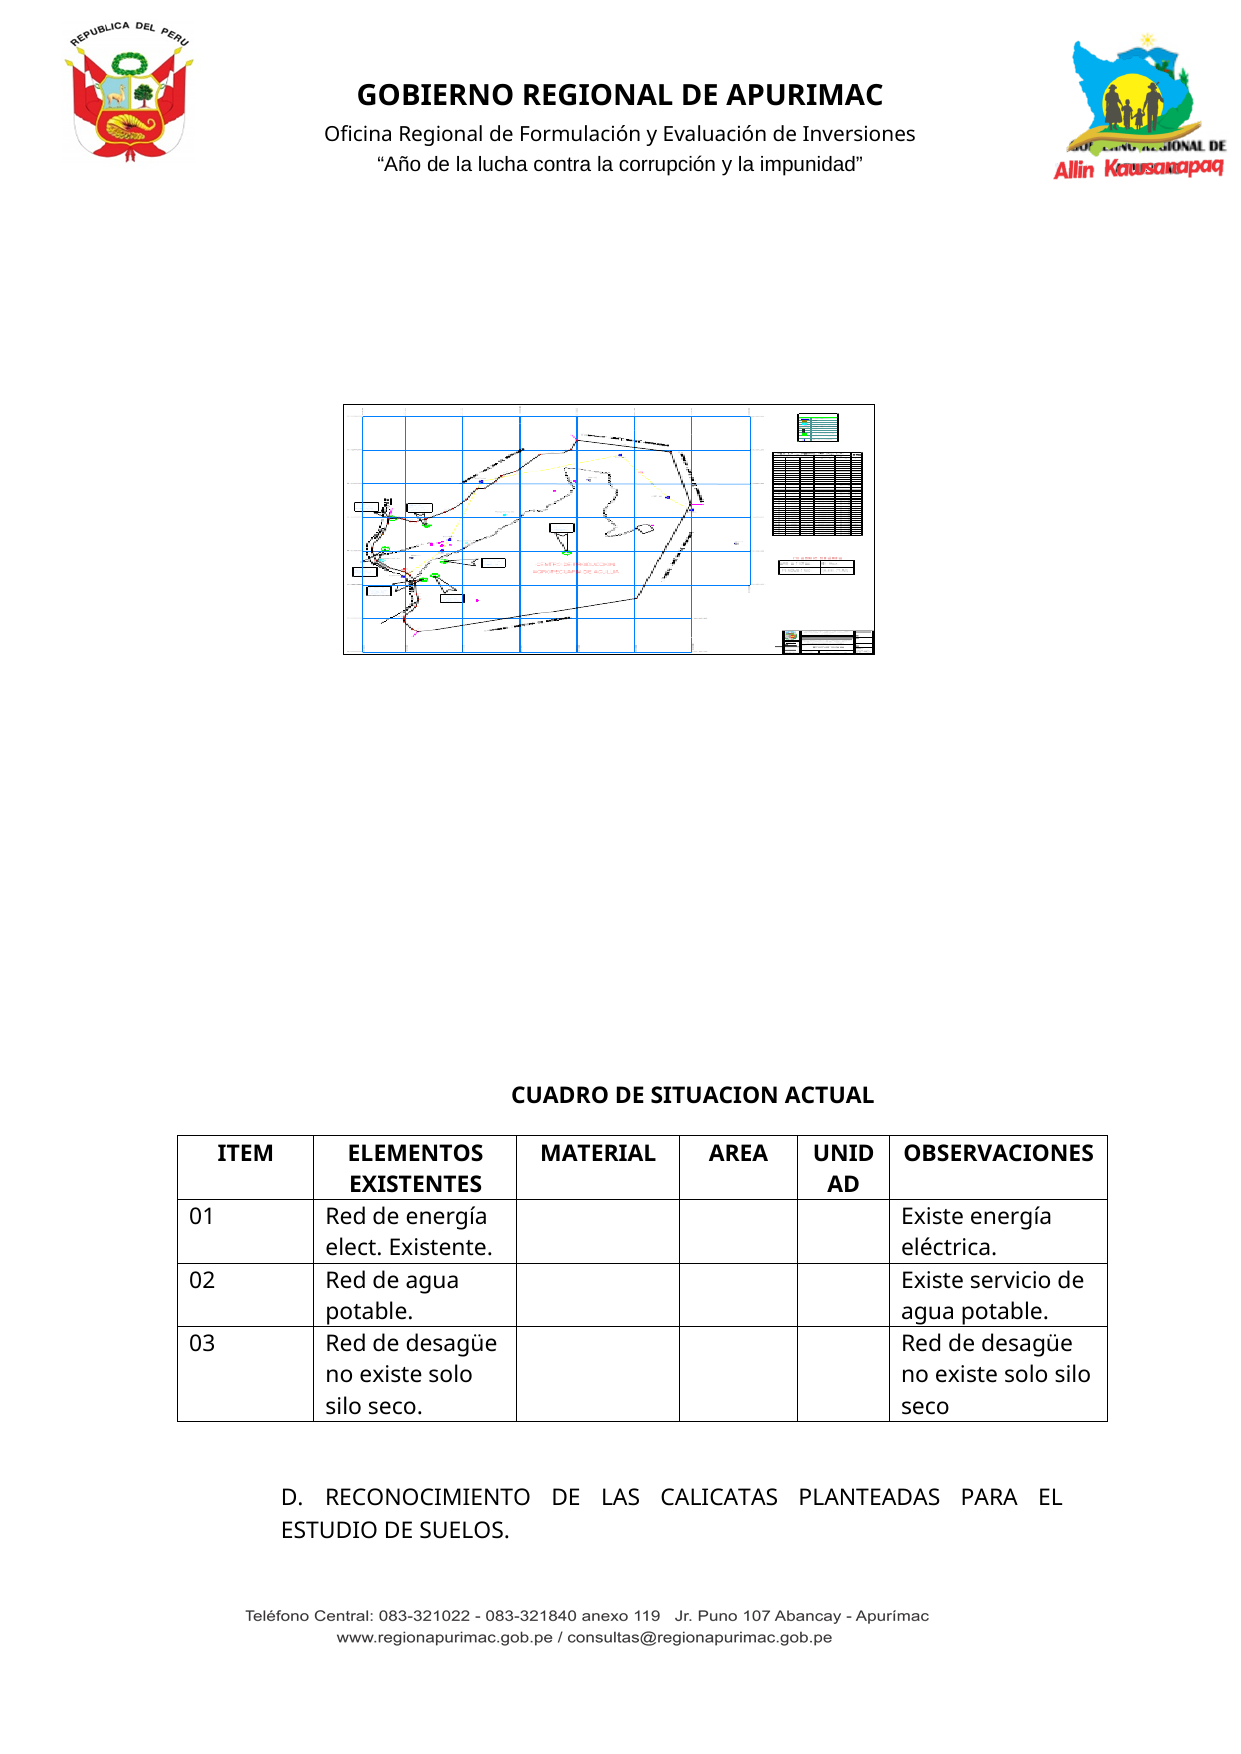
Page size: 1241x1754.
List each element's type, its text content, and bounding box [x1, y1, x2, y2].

table_header UNIDAD [798, 1136, 889, 1199]
table_cell [517, 1264, 679, 1326]
table_header ELEMENTOS EXISTENTES [314, 1136, 516, 1199]
table_cell [798, 1200, 889, 1262]
table_cell Existe servicio de agua potable. [890, 1264, 1107, 1326]
table_cell [680, 1200, 797, 1262]
text CUADRO DE SITUACION ACTUAL [511, 1079, 939, 1110]
picture [245, 1572, 995, 1681]
table_cell Red de desagüe no existe solo silo seco [890, 1327, 1107, 1421]
table_cell [517, 1200, 679, 1262]
table_cell 02 [178, 1264, 313, 1326]
table_cell Existe energía eléctrica. [890, 1200, 1107, 1262]
table_cell Red de agua potable. [314, 1264, 516, 1326]
picture [18, 13, 235, 170]
table_header AREA [680, 1136, 797, 1199]
table_cell 01 [178, 1200, 313, 1262]
table_header ITEM [178, 1136, 313, 1199]
table_cell Red de energía elect. Existente. [314, 1200, 516, 1262]
table_cell 03 [178, 1327, 313, 1421]
table_header OBSERVACIONES [890, 1136, 1107, 1199]
text D. RECONOCIMIENTO DE LAS CALICATAS PLANTEADAS PARA EL ESTUDIO DE SUELOS. [281, 1481, 1063, 1546]
table_cell [798, 1327, 889, 1421]
table_cell [680, 1327, 797, 1421]
picture [1046, 32, 1241, 197]
table_cell [798, 1264, 889, 1326]
table_cell Red de desagüe no existe solo silo seco. [314, 1327, 516, 1421]
table_header MATERIAL [517, 1136, 679, 1199]
table_cell [680, 1264, 797, 1326]
table_cell [517, 1327, 679, 1421]
